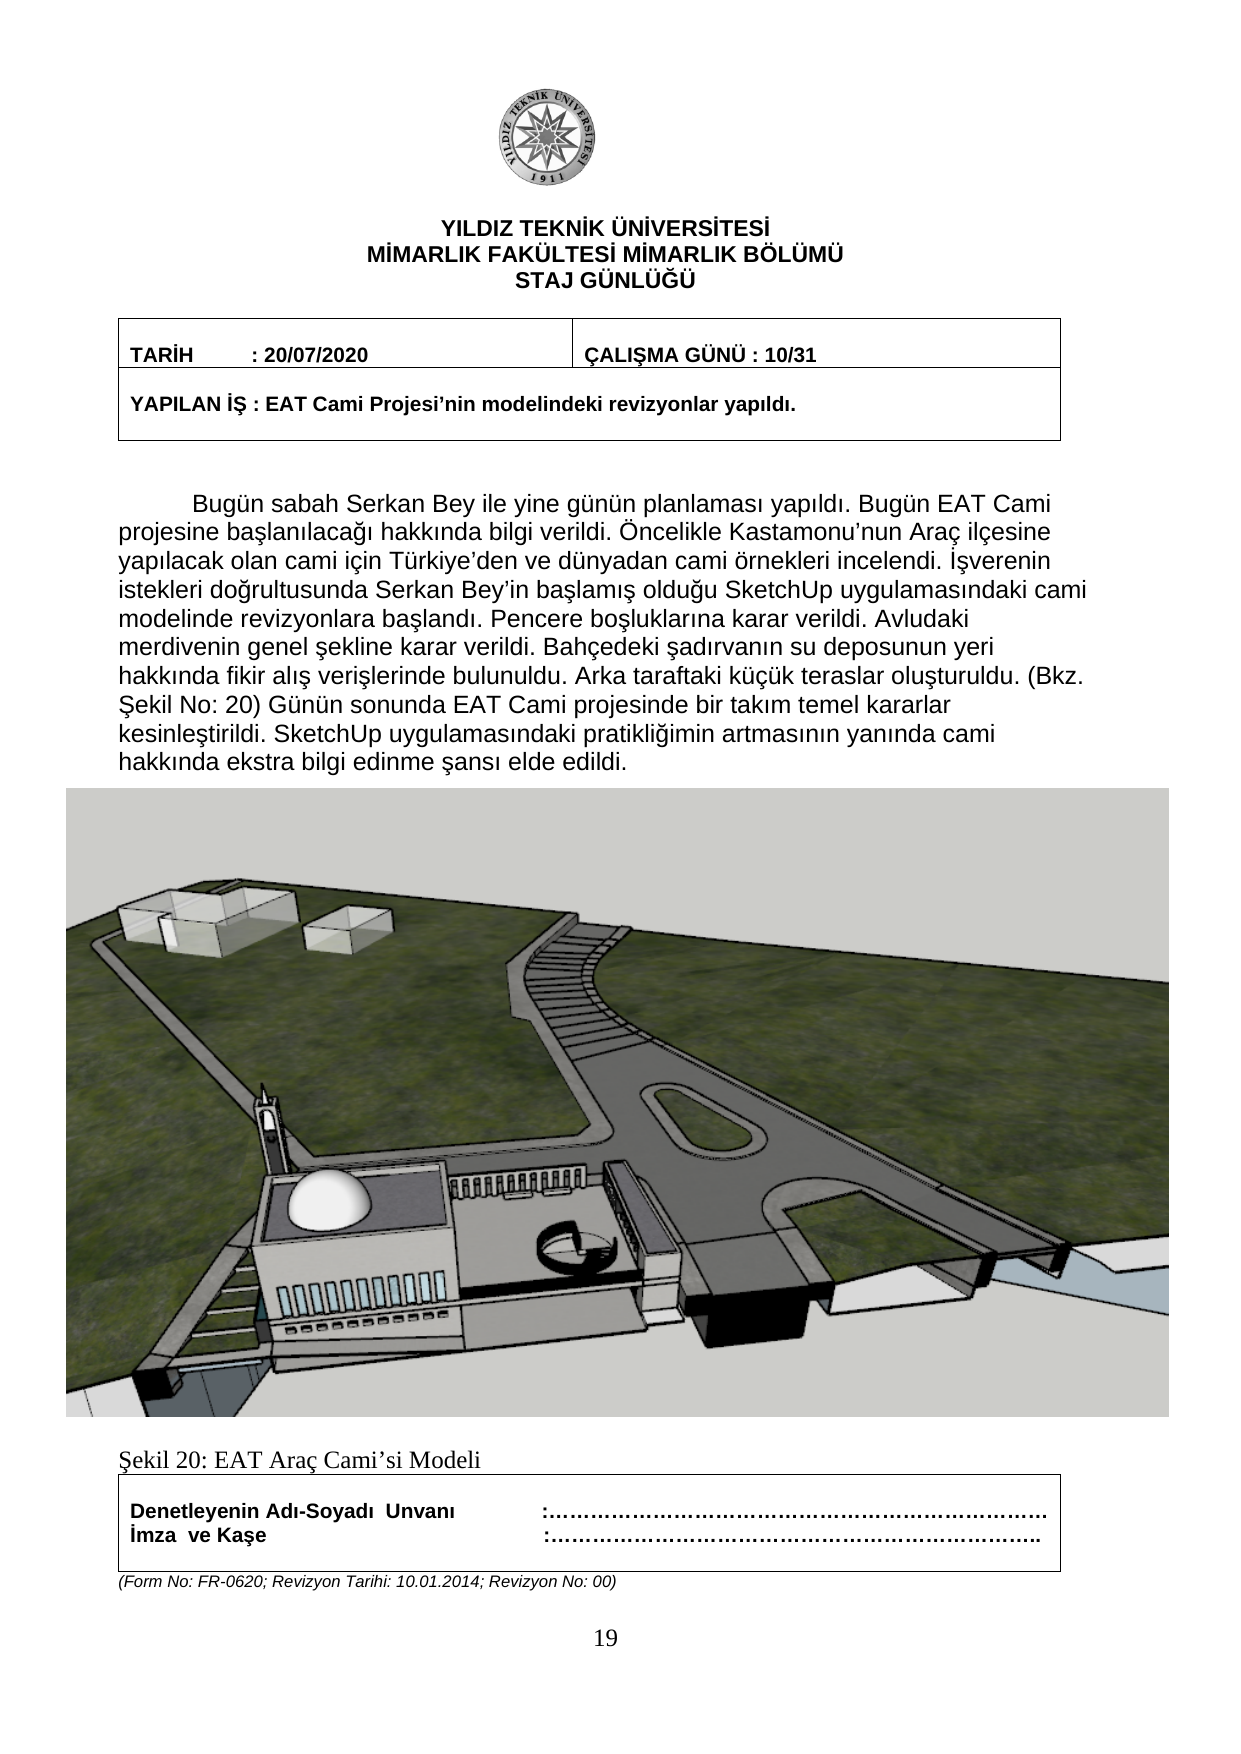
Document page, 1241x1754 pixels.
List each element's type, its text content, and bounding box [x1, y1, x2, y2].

text STAJ GÜNLÜĞÜ [118, 267, 1092, 294]
text Bugün sabah Serkan Bey ile yine günün planlaması yapıldı. Bugün EAT Cami projesine başlanılacağı hakkında bilgi verildi. Öncelikle Kastamonu’nun Araç ilçesine yapılacak olan cami için Türkiye’den ve dünyadan cami örnekleri incelendi. İşverenin istekleri doğrultusunda Serkan Bey’in başlamış olduğu SketchUp uygulamasındaki cami modelinde revizyonlara başlandı. Pencere boşluklarına karar verildi. Avludaki merdivenin genel şekline karar verildi. Bahçedeki şadırvanın su deposunun yeri hakkında fikir alış verişlerinde bulunuldu. Arka taraftaki küçük teraslar oluşturuldu. (Bkz. Şekil No: 20) Günün sonunda EAT Cami projesinde bir takım temel kararlar kesinleştirildi. SketchUp uygulamasındaki pratikliğimin artmasının yanında cami hakkında ekstra bilgi edinme şansı elde edildi. [118, 489, 1092, 776]
table_cell YAPILAN İŞ : EAT Cami Projesi’nin modelindeki revizyonlar yapıldı. [119, 368, 1060, 440]
text YILDIZ TEKNİK ÜNİVERSİTESİ [118, 215, 1092, 241]
text Şekil 20: EAT Araç Cami’si Modeli [118, 1446, 1092, 1474]
picture [497, 88, 596, 186]
text (Form No: FR-0620; Revizyon Tarihi: 10.01.2014; Revizyon No: 00) [118, 1572, 1092, 1591]
table_header ÇALIŞMA GÜNÜ : 10/31 [573, 319, 1060, 367]
table_header Denetleyenin Adı-Soyadı Unvanı :……………………………………………………………… İmza ve Kaşe :…………………………………………………………….. [119, 1475, 1060, 1571]
text MİMARLIK FAKÜLTESİ MİMARLIK BÖLÜMÜ [118, 241, 1092, 267]
table_header TARİH : 20/07/2020 [119, 319, 572, 367]
picture [66, 788, 1169, 1417]
